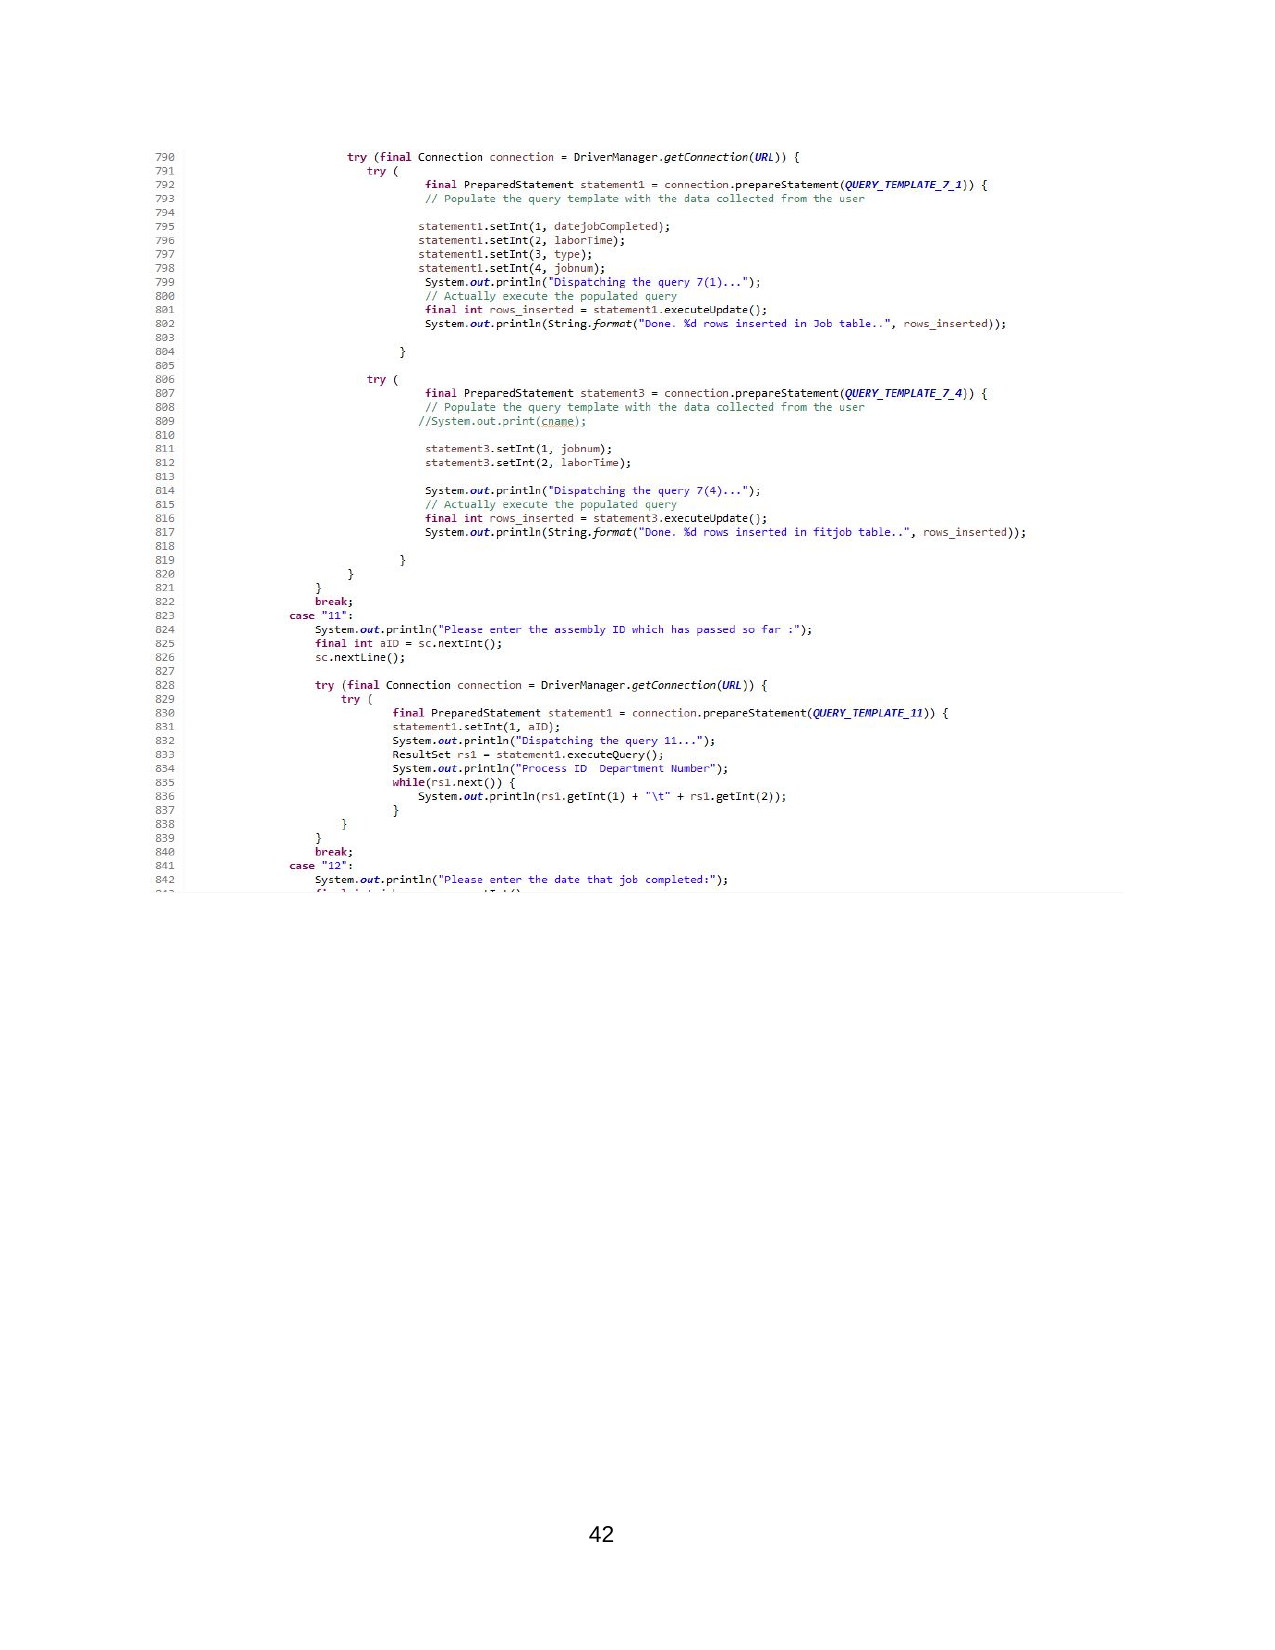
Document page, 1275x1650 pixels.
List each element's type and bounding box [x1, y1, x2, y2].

picture [150, 149, 1124, 893]
